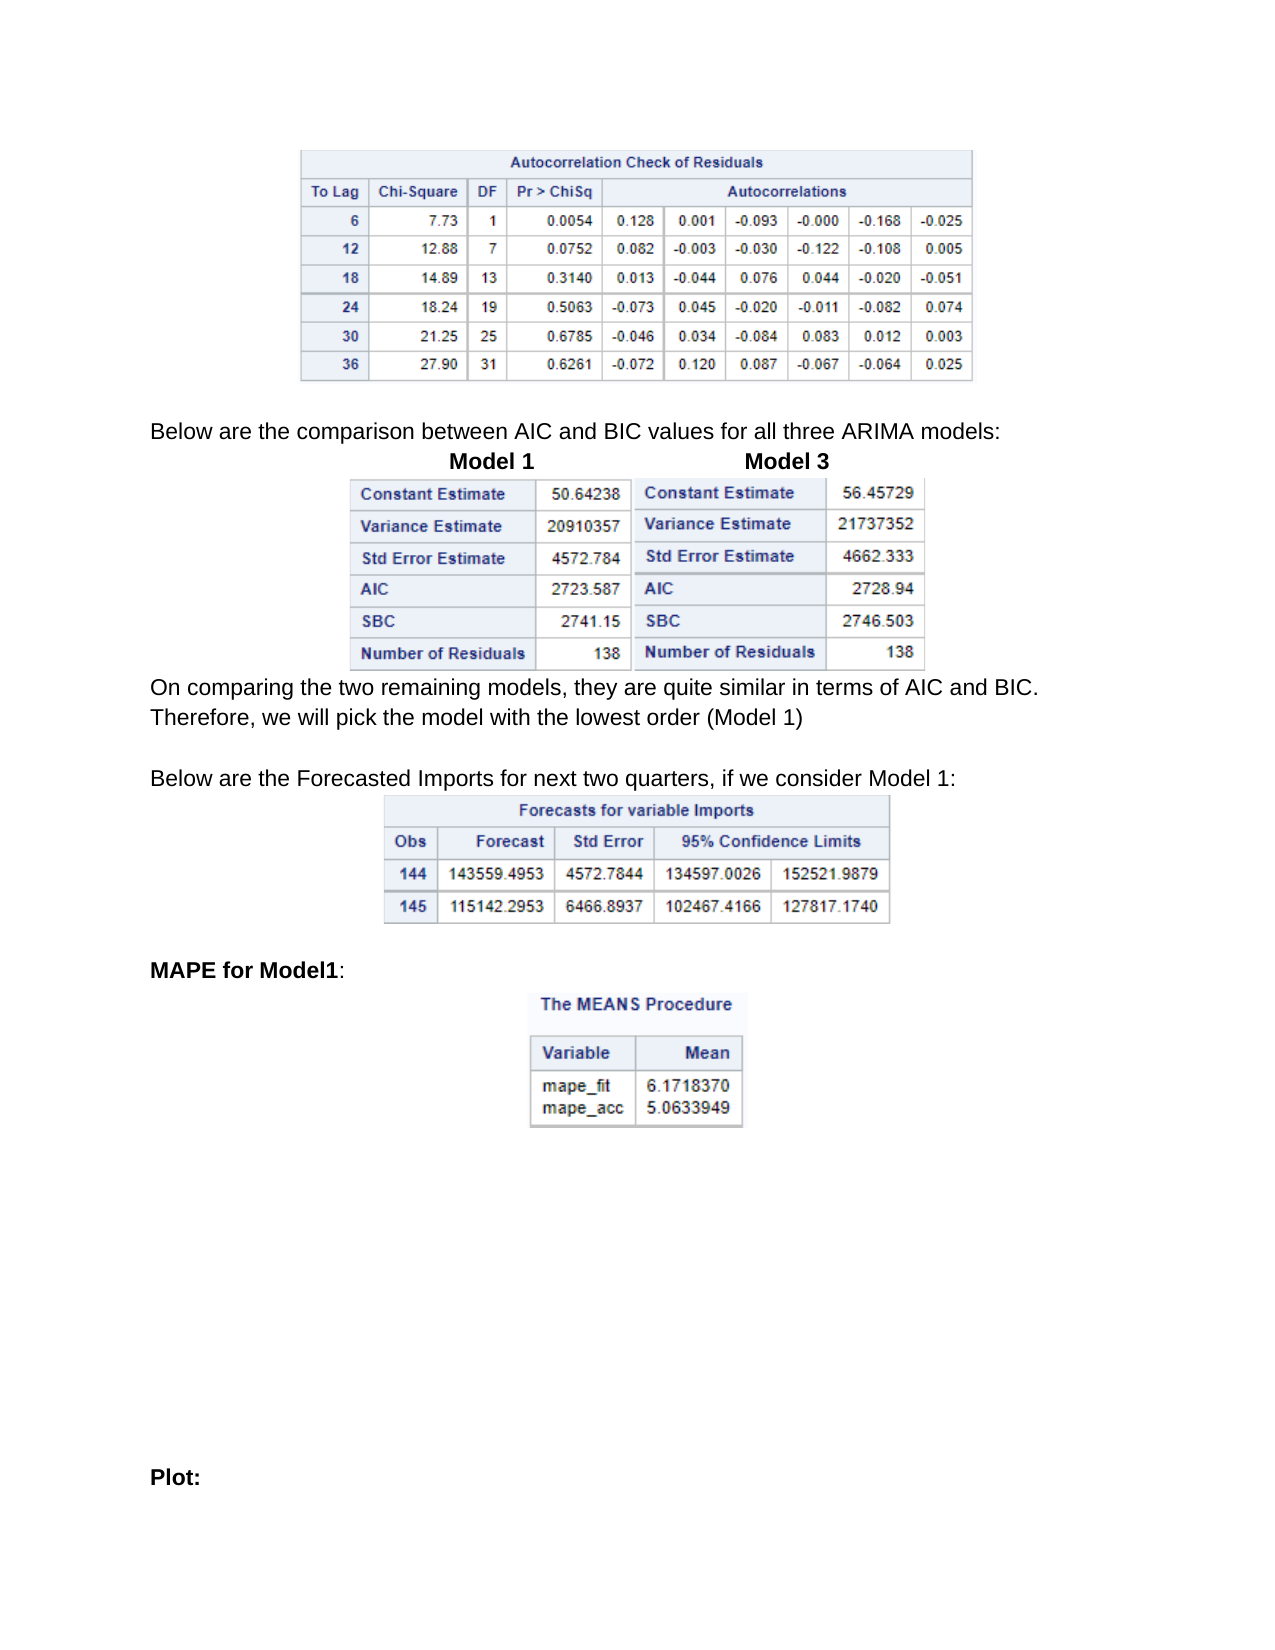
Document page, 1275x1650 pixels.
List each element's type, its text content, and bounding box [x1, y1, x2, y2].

text Below are the Forecasted Imports for next two quarters, if we consider Model 1: [150, 765, 1125, 791]
text Plot: [150, 1464, 1125, 1491]
picture [349, 478, 926, 671]
text On comparing the two remaining models, they are quite similar in terms of AIC and BIC. Therefore, we will pick the model with the lowest order (Model 1) [150, 674, 1125, 731]
text Model 1 Model 3 [150, 448, 1125, 474]
picture [298, 150, 977, 384]
picture [527, 987, 748, 1128]
picture [383, 795, 892, 924]
text Below are the comparison between AIC and BIC values for all three ARIMA models: [150, 418, 1125, 444]
text MAPE for Model1: [150, 957, 1125, 983]
